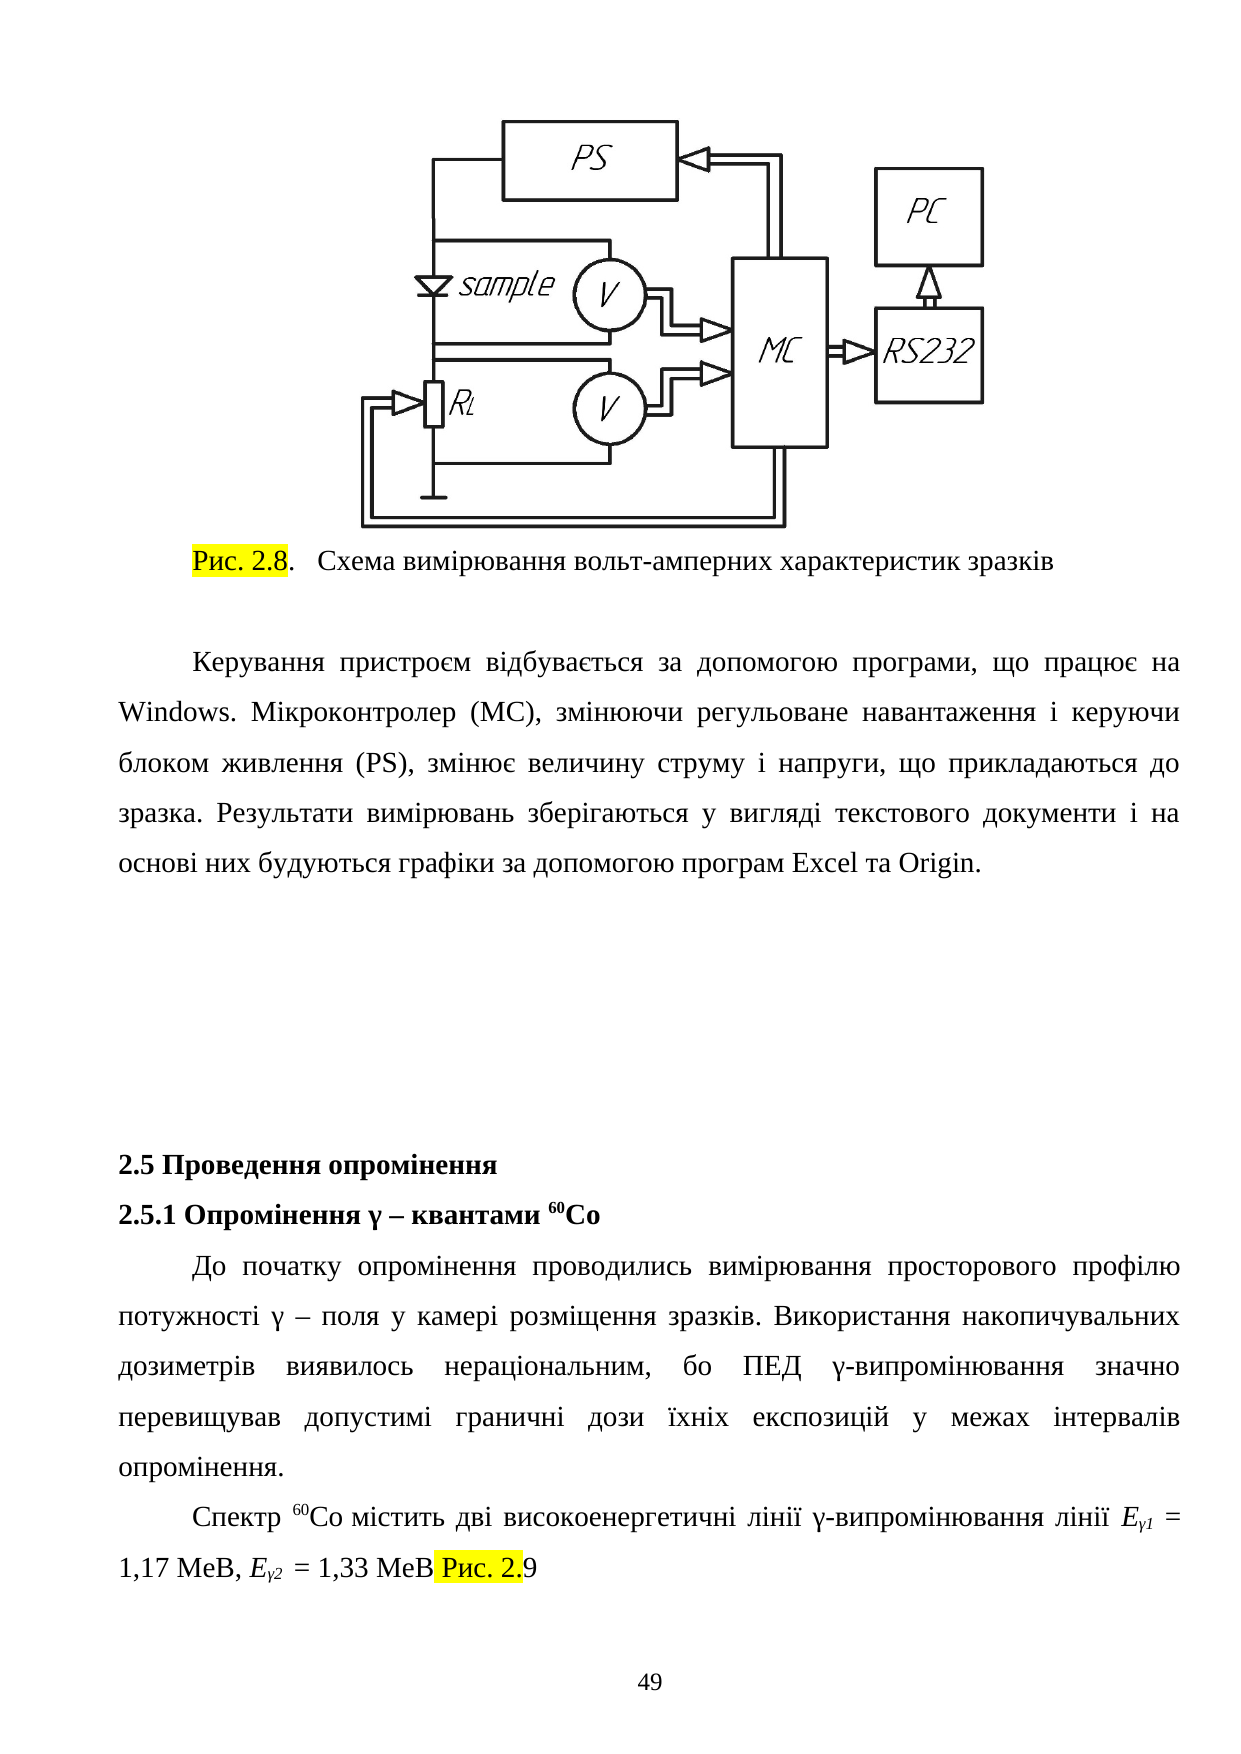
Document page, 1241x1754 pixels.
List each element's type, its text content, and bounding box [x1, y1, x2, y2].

text Керування пристроєм відбувається за допомогою програми, що працює на Windows. Мікроконтролер (MC), змінюючи регульоване навантаження і керуючи блоком живлення (PS), змінює величину струму і напруги, що прикладаються до зразка. Результати вимірювань зберігаються у вигляді текстового документи і на основі них будуються графіки за допомогою програм Excel та Origin. [118, 644, 1181, 879]
text 2.5.1 Опромінення γ – квантами 60Co [118, 1197, 1181, 1231]
picture [359, 118, 985, 529]
text 2.5 Проведення опромінення [118, 1147, 1181, 1181]
text Спектр 60Co містить дві високоенергетичні лінії γ-випромінювання лінії Eγ1 = 1,17 МеВ, Eγ2 = 1,33 МеВ Рис. 2.9 [118, 1499, 1181, 1583]
text Рис. 2.8. Схема вимірювання вольт-амперних характеристик зразків [118, 543, 1181, 577]
text До початку опромінення проводились вимірювання просторового профілю потужності γ – поля у камері розміщення зразків. Використання накопичувальних дозиметрів виявилось нераціональним, бо ПЕД γ-випромінювання значно перевищував допустимі граничні дози їхніх експозицій у межах інтервалів опромінення. [118, 1248, 1181, 1483]
